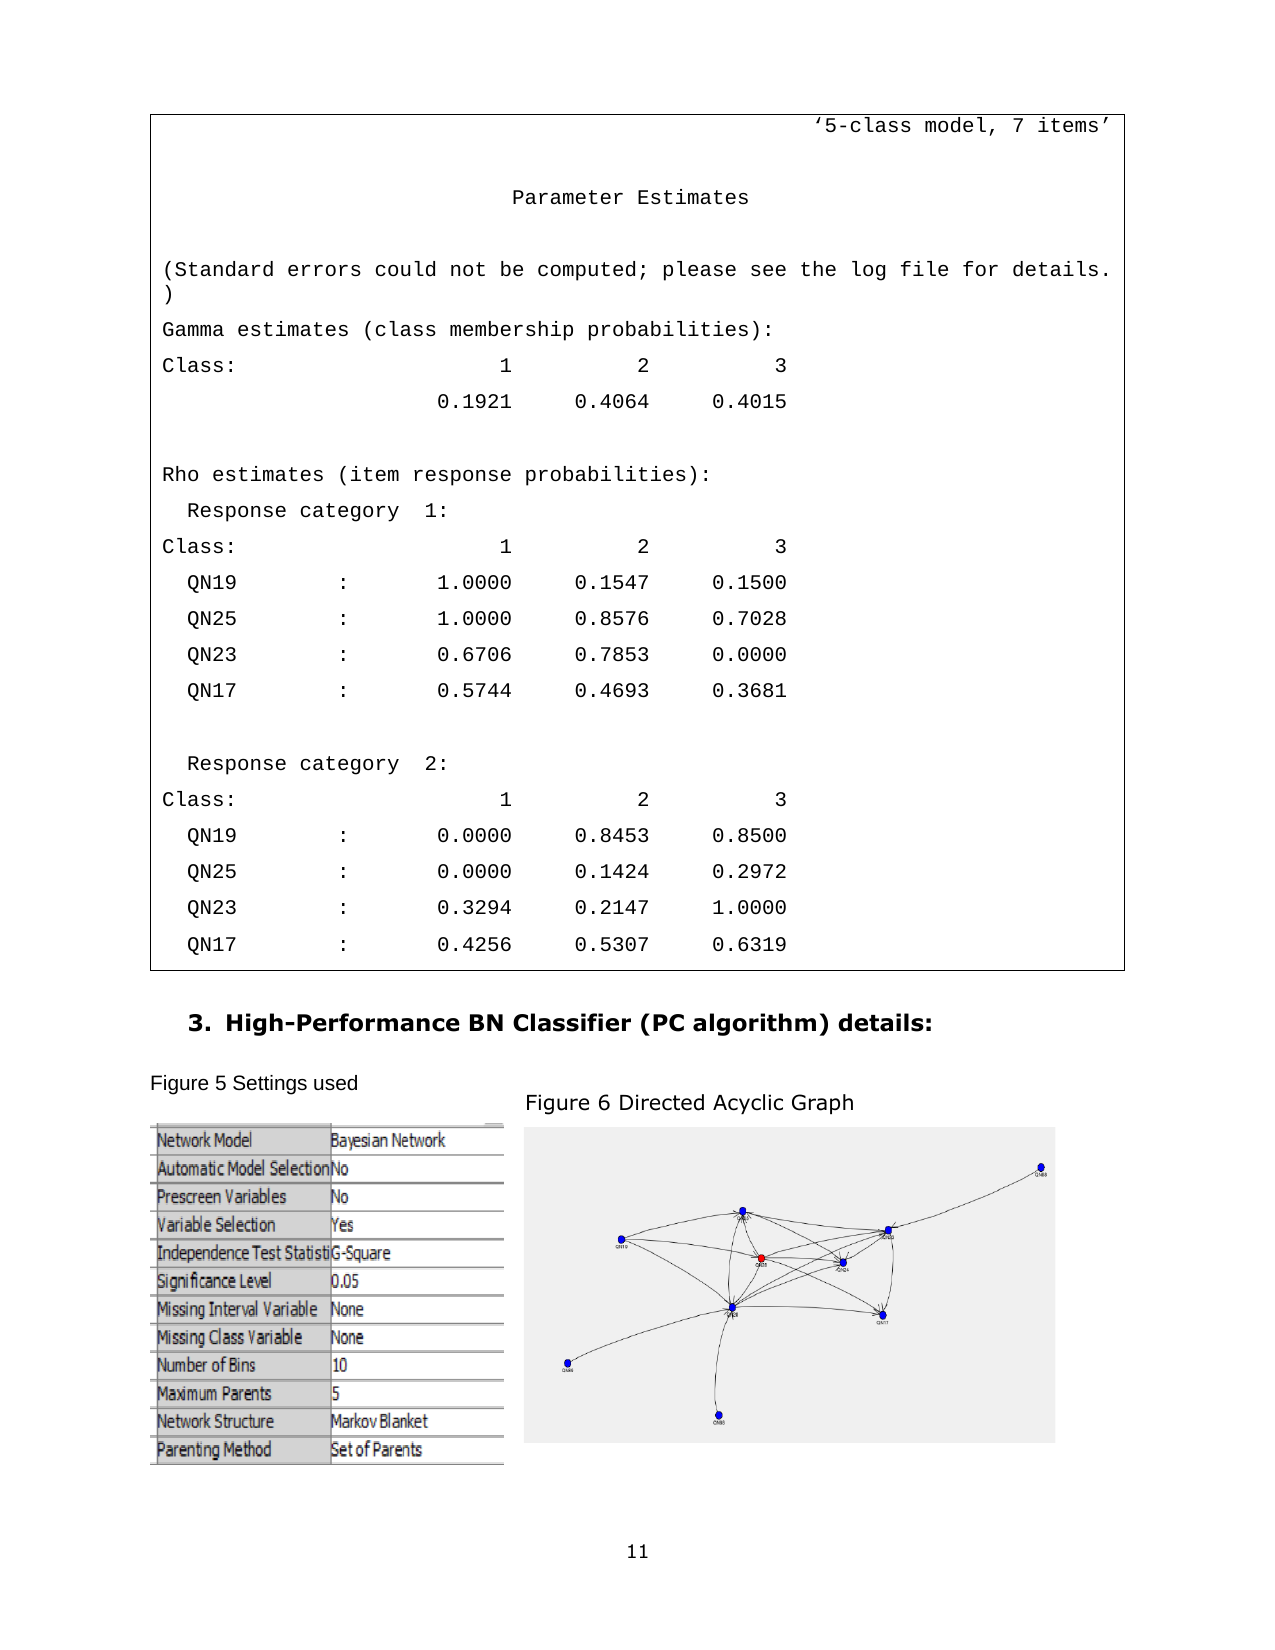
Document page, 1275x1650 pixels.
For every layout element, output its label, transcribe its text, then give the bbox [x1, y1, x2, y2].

list High-Performance BN Classifier (PC algorithm) details: [187, 1008, 1125, 1036]
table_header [151, 115, 1124, 970]
picture [523, 1127, 1056, 1443]
picture [150, 1123, 505, 1465]
